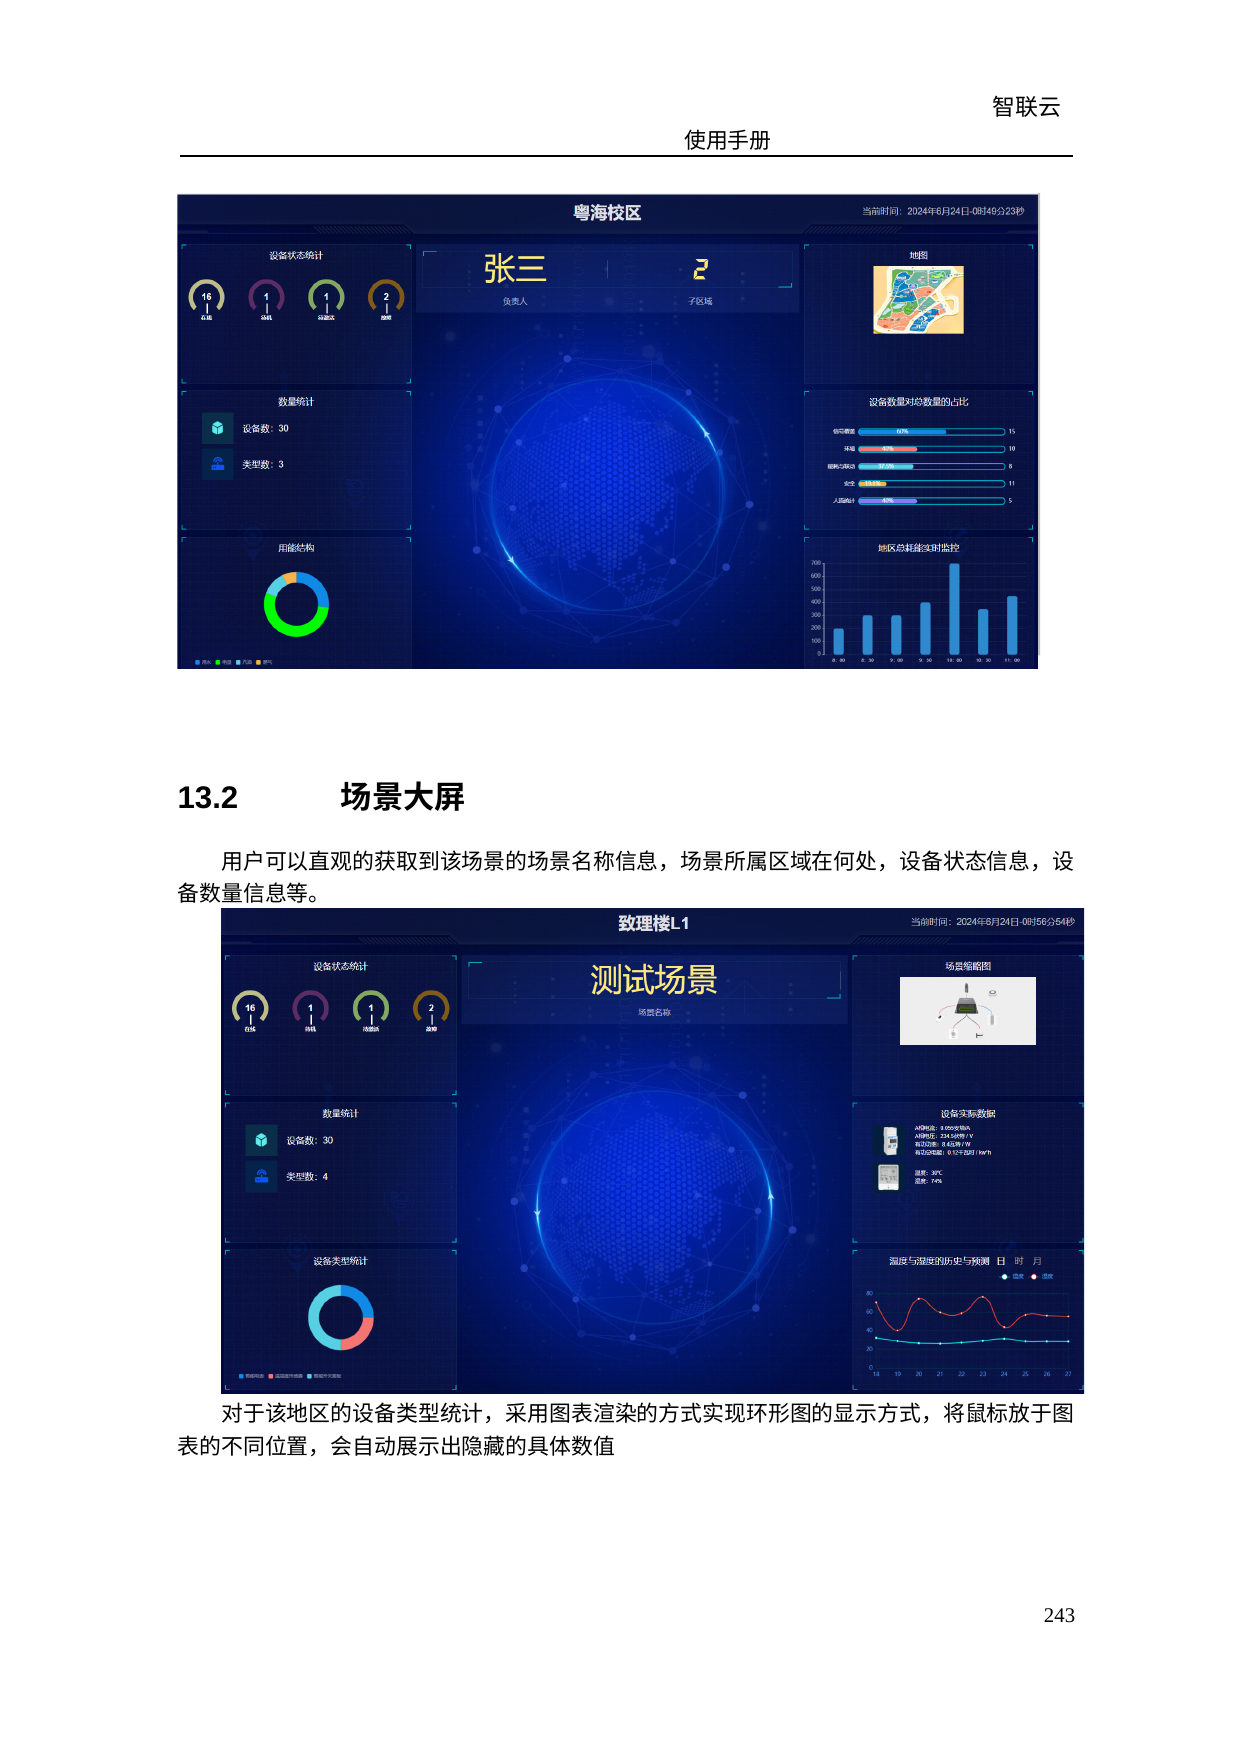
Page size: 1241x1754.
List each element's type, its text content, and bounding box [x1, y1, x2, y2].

picture [221, 908, 1085, 1394]
subtitle 场景大屏 [177, 762, 1075, 827]
picture [177, 193, 1041, 669]
text 用户可以直观的获取到该场景的场景名称信息，场景所属区域在何处，设备状态信息，设备数量信息等。 [177, 843, 1075, 908]
text 对于该地区的设备类型统计，采用图表渲染的方式实现环形图的显示方式，将鼠标放于图表的不同位置，会自动展示出隐藏的具体数值 [177, 1396, 1075, 1461]
